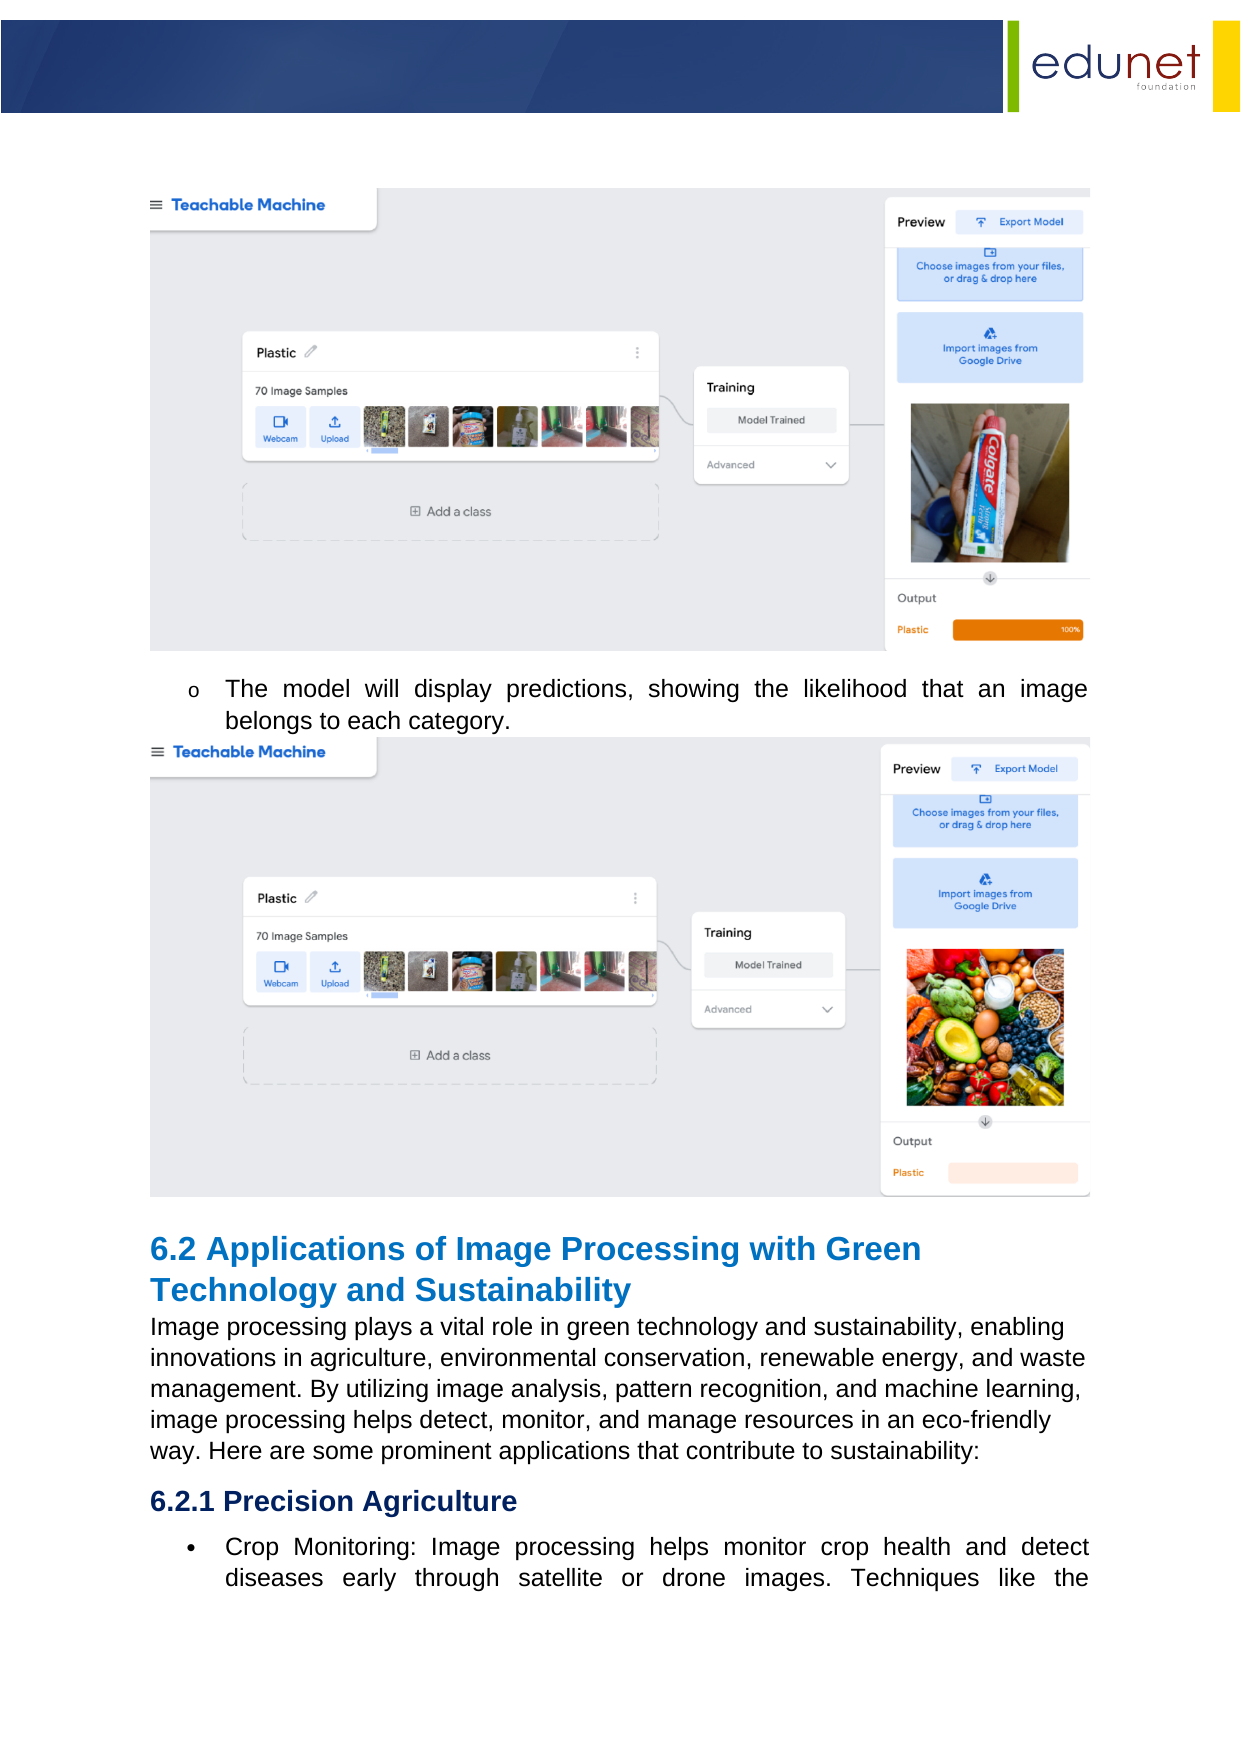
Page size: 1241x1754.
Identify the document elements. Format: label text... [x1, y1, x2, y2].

picture [150, 737, 1091, 1197]
list The model will display predictions, showing the likelihood that an image belongs to each category. [187, 674, 1090, 735]
subtitle 6.2.1 Precision Agriculture [150, 1484, 1090, 1517]
subtitle 6.2 Applications of Image Processing with Green Technology and Sustainability [150, 1229, 1090, 1309]
picture [150, 188, 1091, 651]
text Image processing plays a vital role in green technology and sustainability, enabling innovations in agriculture, environmental conservation, renewable energy, and waste management. By utilizing image analysis, pattern recognition, and machine learning, image processing helps detect, monitor, and manage resources in an eco-friendly way. Here are some prominent applications that contribute to sustainability: [150, 1312, 1090, 1465]
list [187, 1532, 1090, 1592]
picture [1025, 38, 1208, 96]
